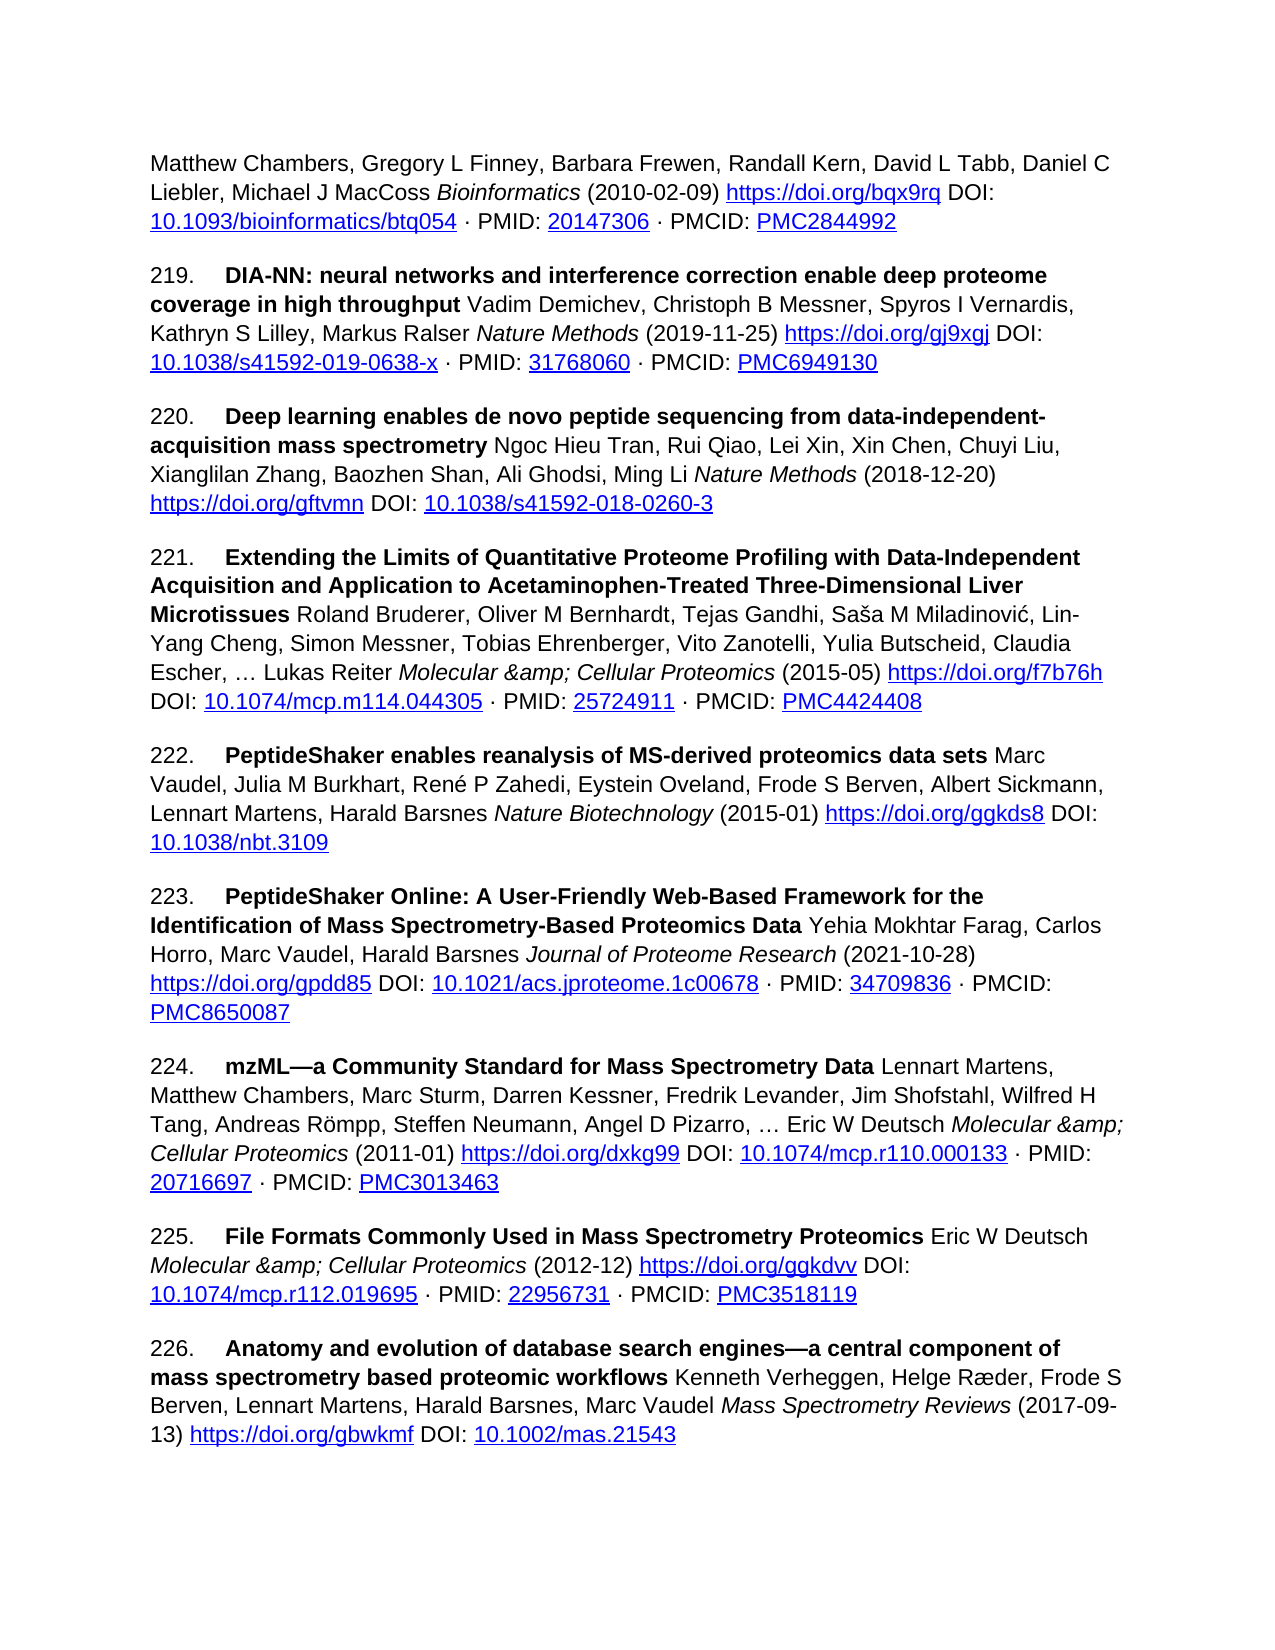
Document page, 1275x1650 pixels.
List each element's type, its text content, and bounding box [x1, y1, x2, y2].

text 223. PeptideShaker Online: A User-Friendly Web-Based Framework for the Identification of Mass Spectrometry-Based Proteomics Data Yehia Mokhtar Farag, Carlos Horro, Marc Vaudel, Harald Barsnes Journal of Proteome Research (2021-10-28) https://doi.org/gpdd85 DOI: 10.1021/acs.jproteome.1c00678 · PMID: 34709836 · PMCID: PMC8650087 [150, 883, 1125, 1025]
text 225. File Formats Commonly Used in Mass Spectrometry Proteomics Eric W Deutsch Molecular &amp; Cellular Proteomics (2012-12) https://doi.org/ggkdvv DOI: 10.1074/mcp.r112.019695 · PMID: 22956731 · PMCID: PMC3518119 [150, 1223, 1125, 1307]
text 220. Deep learning enables de novo peptide sequencing from data-independent-acquisition mass spectrometry Ngoc Hieu Tran, Rui Qiao, Lei Xin, Xin Chen, Chuyi Liu, Xianglilan Zhang, Baozhen Shan, Ali Ghodsi, Ming Li Nature Methods (2018-12-20) https://doi.org/gftvmn DOI: 10.1038/s41592-018-0260-3 [150, 403, 1125, 516]
text 224. mzML—a Community Standard for Mass Spectrometry Data Lennart Martens, Matthew Chambers, Marc Sturm, Darren Kessner, Fredrik Levander, Jim Shofstahl, Wilfred H Tang, Andreas Römpp, Steffen Neumann, Angel D Pizarro, … Eric W Deutsch Molecular &amp; Cellular Proteomics (2011-01) https://doi.org/dxkg99 DOI: 10.1074/mcp.r110.000133 · PMID: 20716697 · PMCID: PMC3013463 [150, 1053, 1125, 1195]
text 219. DIA-NN: neural networks and interference correction enable deep proteome coverage in high throughput Vadim Demichev, Christoph B Messner, Spyros I Vernardis, Kathryn S Lilley, Markus Ralser Nature Methods (2019-11-25) https://doi.org/gj9xgj DOI: 10.1038/s41592-019-0638-x · PMID: 31768060 · PMCID: PMC6949130 [150, 262, 1125, 375]
text 226. Anatomy and evolution of database search engines—a central component of mass spectrometry based proteomic workflows Kenneth Verheggen, Helge Ræder, Frode S Berven, Lennart Martens, Harald Barsnes, Marc Vaudel Mass Spectrometry Reviews (2017-09-13) https://doi.org/gbwkmf DOI: 10.1002/mas.21543 [150, 1334, 1125, 1448]
text 221. Extending the Limits of Quantitative Proteome Profiling with Data-Independent Acquisition and Application to Acetaminophen-Treated Three-Dimensional Liver Microtissues Roland Bruderer, Oliver M Bernhardt, Tejas Gandhi, Saša M Miladinović, Lin-Yang Cheng, Simon Messner, Tobias Ehrenberger, Vito Zanotelli, Yulia Butscheid, Claudia Escher, … Lukas Reiter Molecular &amp; Cellular Proteomics (2015-05) https://doi.org/f7b76h DOI: 10.1074/mcp.m114.044305 · PMID: 25724911 · PMCID: PMC4424408 [150, 543, 1125, 715]
text 222. PeptideShaker enables reanalysis of MS-derived proteomics data sets Marc Vaudel, Julia M Burkhart, René P Zahedi, Eystein Oveland, Frode S Berven, Albert Sickmann, Lennart Martens, Harald Barsnes Nature Biotechnology (2015-01) https://doi.org/ggkds8 DOI: 10.1038/nbt.3109 [150, 742, 1125, 856]
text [150, 150, 1125, 234]
